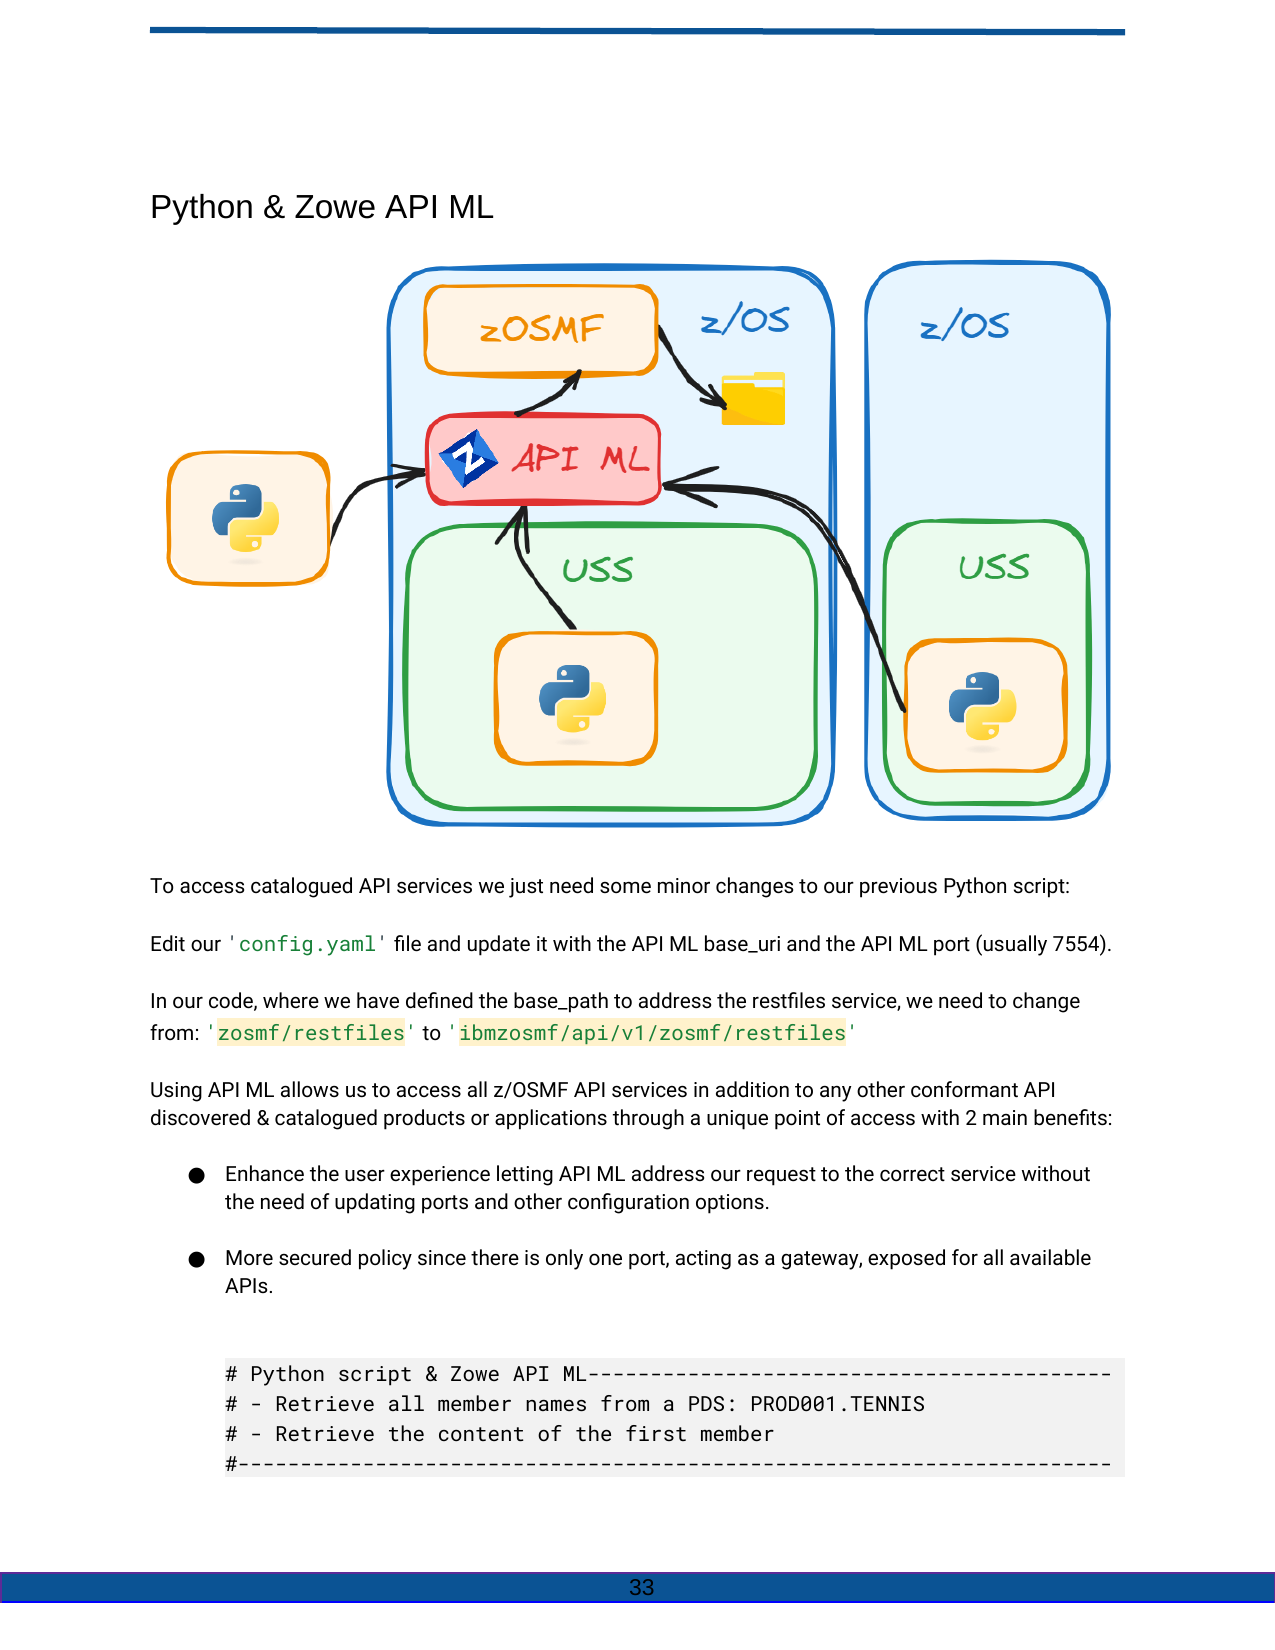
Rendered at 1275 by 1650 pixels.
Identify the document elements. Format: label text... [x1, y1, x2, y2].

text # Python script & Zowe API ML------------------------------------------ [225, 1358, 1125, 1387]
text Edit our 'config.yaml' file and update it with the API ML base_uri and the API ML port (usually 7554). [150, 930, 1125, 957]
list Enhance the user experience letting API ML address our request to the correct service without the need of updating ports and other configuration options. [187, 1162, 1125, 1214]
text To access catalogued API services we just need some minor changes to our previous Python script: [150, 874, 1125, 898]
text Using API ML allows us to access all z/OSMF API services in addition to any other conformant API discovered & catalogued products or applications through a unique point of access with 2 main benefits: [150, 1078, 1125, 1130]
text #---------------------------------------------------------------------- [225, 1447, 1125, 1477]
picture [150, 244, 1125, 842]
text # - Retrieve the content of the first member [225, 1417, 1125, 1447]
list More secured policy since there is only one port, acting as a gateway, exposed for all available APIs. [187, 1246, 1125, 1298]
text # - Retrieve all member names from a PDS: PROD001.TENNIS [225, 1387, 1125, 1417]
subtitle Python & Zowe API ML [150, 187, 1125, 226]
text In our code, where we have defined the base_path to address the restfiles service, we need to change from: 'zosmf/restfiles' to 'ibmzosmf/api/v1/zosmf/restfiles' [150, 989, 1125, 1046]
